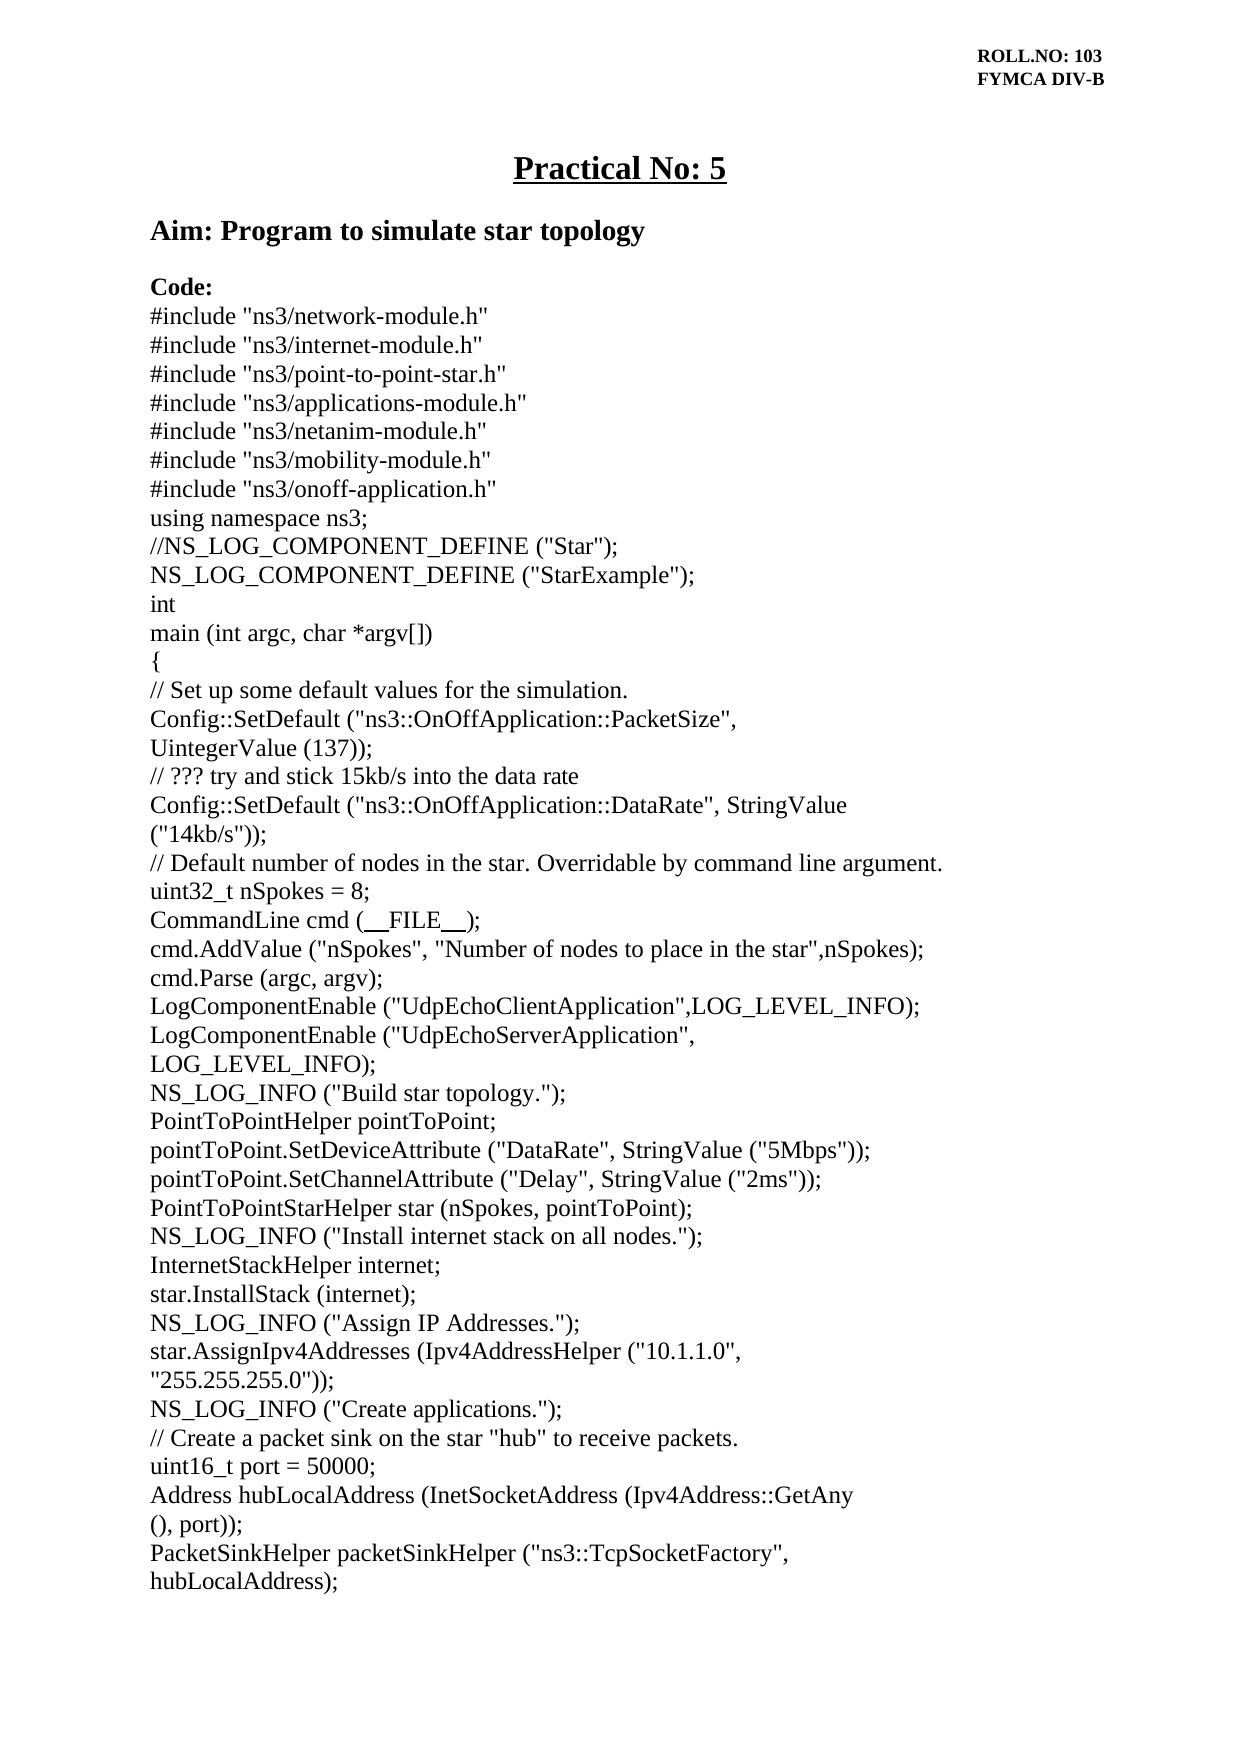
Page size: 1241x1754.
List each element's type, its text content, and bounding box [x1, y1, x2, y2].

text NS_LOG_COMPONENT_DEFINE ("StarExample"); int [150, 560, 695, 618]
text Code: [150, 273, 1207, 301]
subtitle Aim: Program to simulate star topology [150, 213, 1207, 247]
text NS_LOG_INFO ("Build star topology."); PointToPointHelper pointToPoint; [150, 1078, 691, 1135]
text main (int argc, char *argv[]) [150, 618, 1207, 646]
text Address hubLocalAddress (InetSocketAddress (Ipv4Address::GetAny (), port)); [150, 1480, 865, 1538]
text star.AssignIpv4Addresses (Ipv4AddressHelper ("10.1.1.0", [150, 1336, 1207, 1365]
text NS_LOG_INFO ("Install internet stack on all nodes."); InternetStackHelper internet; [150, 1221, 865, 1279]
text NS_LOG_INFO ("Create applications."); [150, 1394, 1207, 1423]
text // Create a packet sink on the star "hub" to receive packets. uint16_t port = 50000; [150, 1423, 781, 1480]
subtitle Practical No: 5 [104, 148, 1136, 187]
text Config::SetDefault ("ns3::OnOffApplication::DataRate", StringValue ("14kb/s")); [150, 790, 865, 848]
text PacketSinkHelper packetSinkHelper ("ns3::TcpSocketFactory", hubLocalAddress); [150, 1538, 865, 1595]
text { [150, 646, 1207, 675]
text CommandLine cmd ( FILE ); [150, 905, 1207, 934]
text pointToPoint.SetDeviceAttribute ("DataRate", StringValue ("5Mbps")); pointToPoint.SetChannelAttribute ("Delay", StringValue ("2ms")); PointToPointStarHelper star (nSpokes, pointToPoint); [150, 1135, 966, 1221]
text LogComponentEnable ("UdpEchoClientApplication",LOG_LEVEL_INFO); LogComponentEnable ("UdpEchoServerApplication", LOG_LEVEL_INFO); [150, 991, 920, 1078]
text cmd.AddValue ("nSpokes", "Number of nodes to place in the star",nSpokes); cmd.Parse (argc, argv); [150, 934, 966, 991]
text //NS_LOG_COMPONENT_DEFINE ("Star"); [150, 531, 1207, 560]
text #include "ns3/network-module.h" #include "ns3/internet-module.h" #include "ns3/point-to-point-star.h" #include "ns3/applications-module.h" #include "ns3/netanim-module.h" #include "ns3/mobility-module.h" #include "ns3/onoff-application.h" using namespace ns3; [150, 301, 548, 531]
text "255.255.255.0")); [150, 1365, 1207, 1394]
text star.InstallStack (internet); NS_LOG_INFO ("Assign IP Addresses."); [150, 1279, 581, 1336]
text // Default number of nodes in the star. Overridable by command line argument. uint32_t nSpokes = 8; [150, 848, 966, 905]
text // ??? try and stick 15kb/s into the data rate [150, 761, 1207, 790]
text // Set up some default values for the simulation. Config::SetDefault ("ns3::OnOffApplication::PacketSize", UintegerValue (137)); [150, 675, 737, 761]
